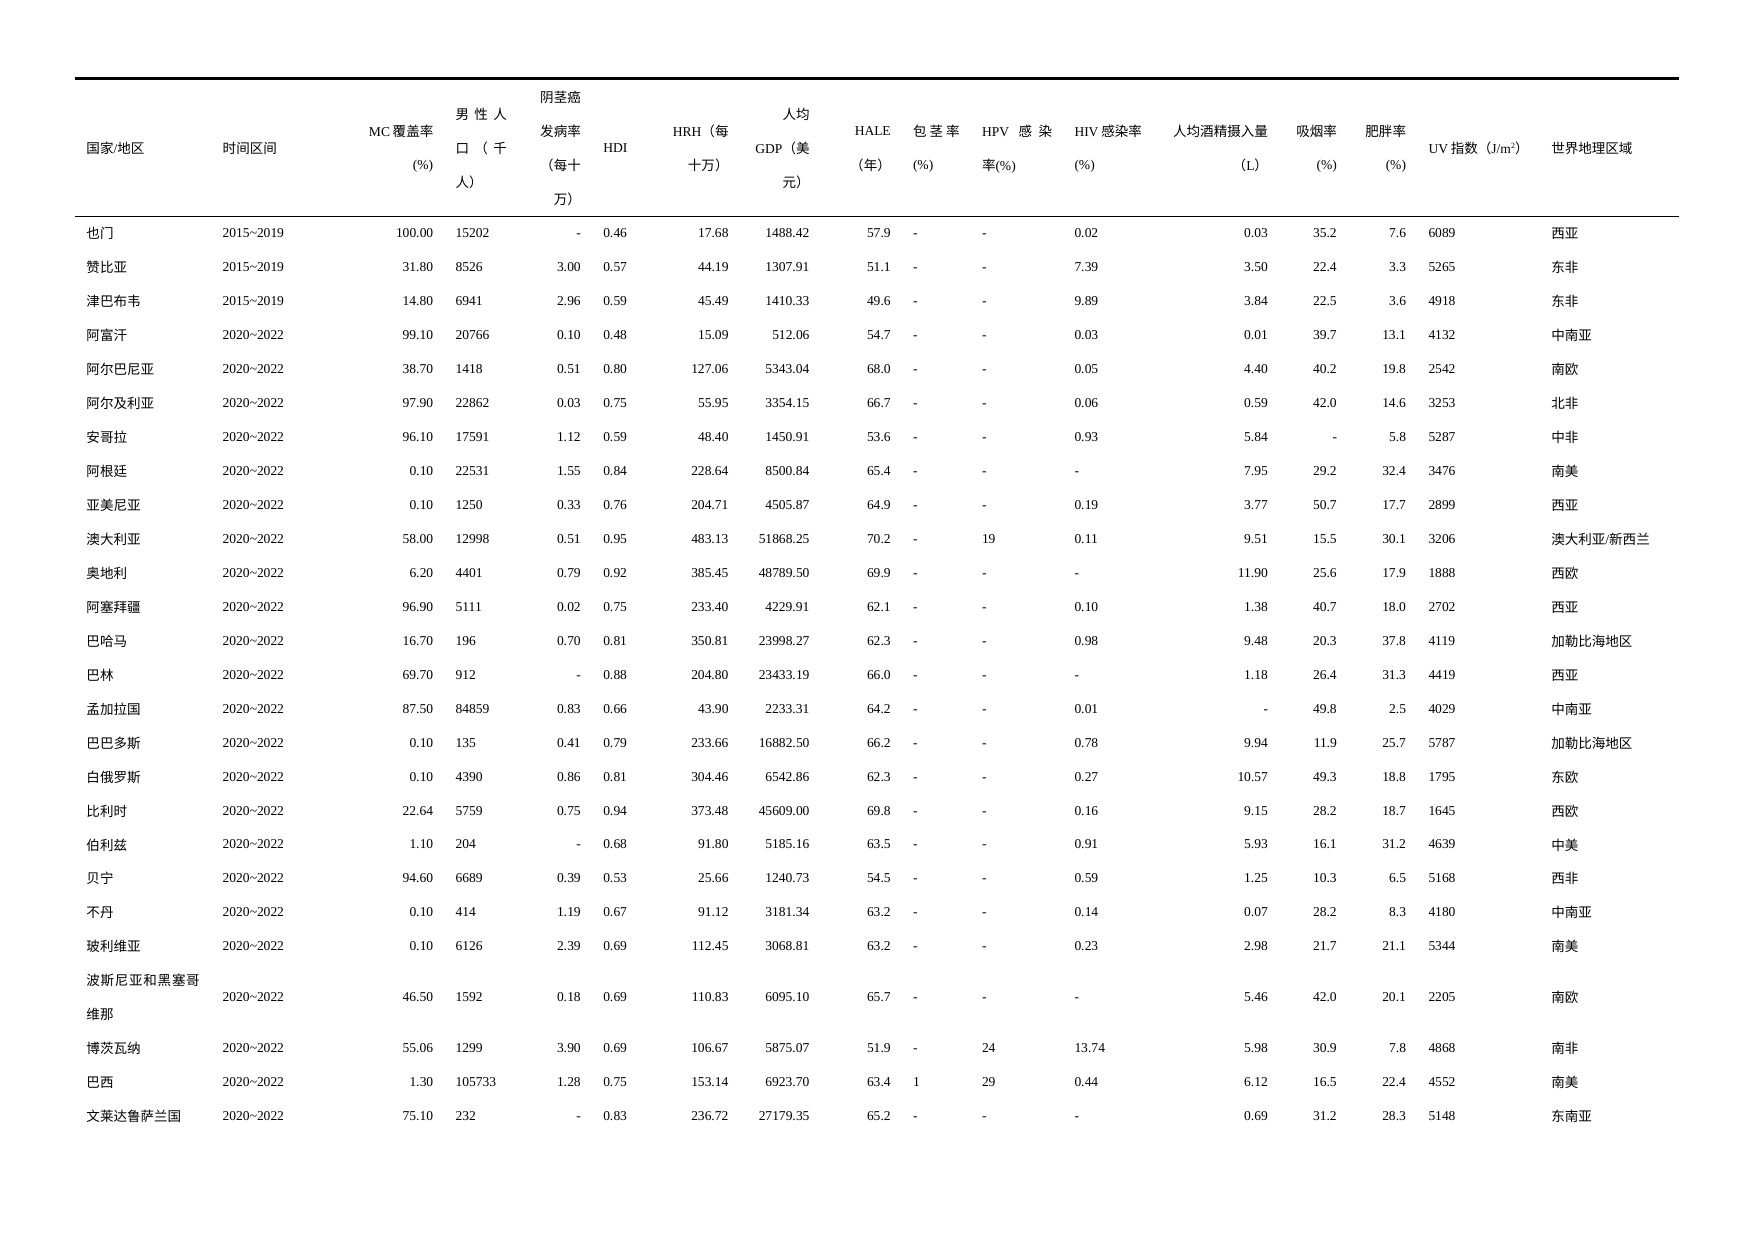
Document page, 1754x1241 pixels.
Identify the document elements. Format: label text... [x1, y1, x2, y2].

table_header HALE（年） [820, 80, 902, 216]
table_header HPV感染率(%) [971, 80, 1063, 216]
table_header 世界地理区域 [1540, 80, 1679, 216]
table_header 阴茎癌发病率（每十万） [518, 80, 592, 216]
table_header 人均GDP（美元） [740, 80, 820, 216]
table_header UV指数（J/m2） [1417, 80, 1540, 216]
table_header 人均酒精摄入量（L） [1153, 80, 1279, 216]
table_header 时间区间 [211, 80, 356, 216]
table_header 国家/地区 [75, 80, 211, 216]
table_header 肥胖率(%) [1348, 80, 1417, 216]
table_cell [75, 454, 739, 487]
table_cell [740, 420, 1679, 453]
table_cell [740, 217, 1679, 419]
table_header MC覆盖率(%) [356, 80, 444, 216]
table_header 吸烟率(%) [1279, 80, 1348, 216]
table_header 男性人口（千人） [444, 80, 518, 216]
table_header HIV感染率(%) [1063, 80, 1153, 216]
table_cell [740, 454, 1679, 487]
table_header 包茎率(%) [902, 80, 971, 216]
table_header HDI [592, 80, 651, 216]
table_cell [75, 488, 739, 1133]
table_header HRH（每十万） [651, 80, 739, 216]
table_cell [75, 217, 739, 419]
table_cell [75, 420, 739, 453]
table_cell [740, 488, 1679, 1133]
